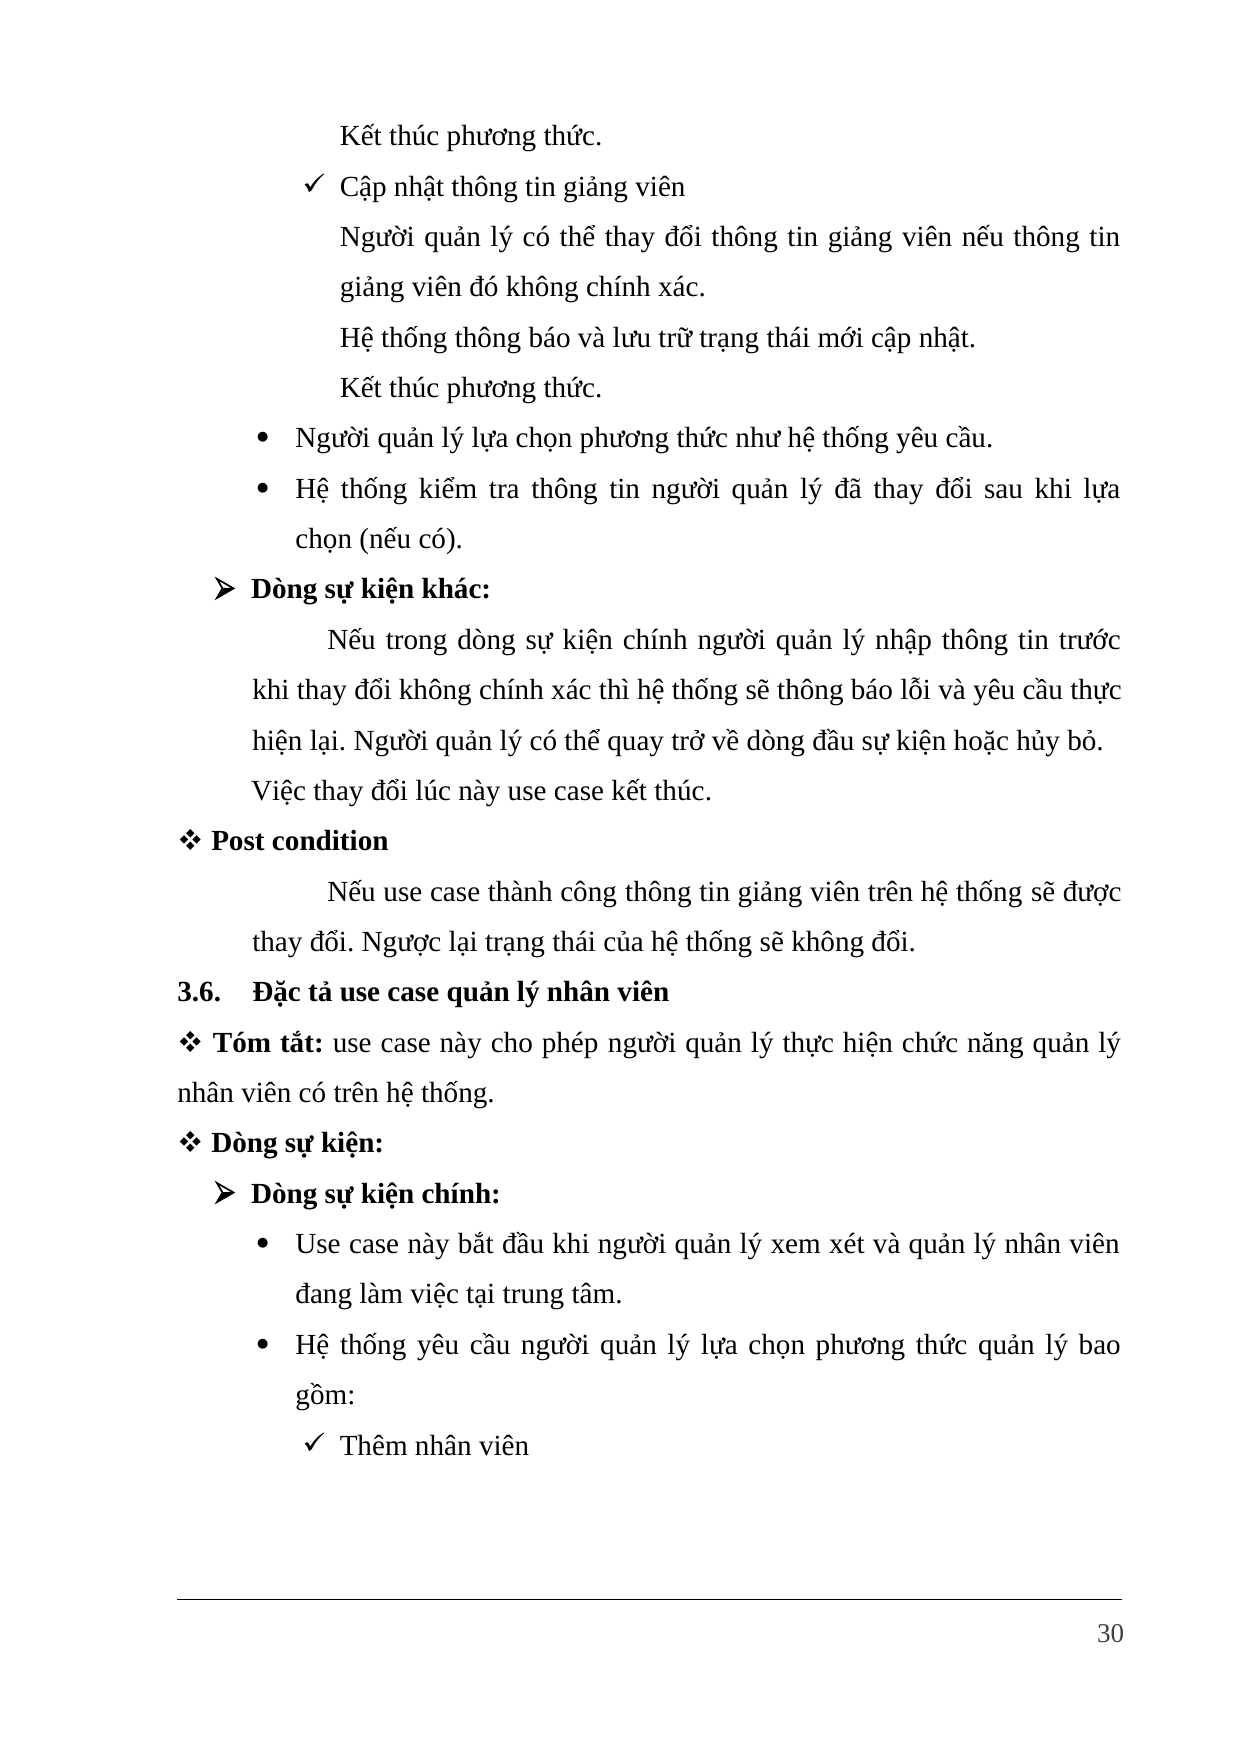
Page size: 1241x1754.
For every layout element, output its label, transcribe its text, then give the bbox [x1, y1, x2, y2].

text Tóm tắt: use case này cho phép người quản lý thực hiện chức năng quản lý nhân viên có trên hệ thống. [177, 1025, 1122, 1109]
list Use case này bắt đầu khi người quản lý xem xét và quản lý nhân viên đang làm việc tại trung tâm. [258, 1226, 1122, 1310]
text Người quản lý có thể thay đổi thông tin giảng viên nếu thông tin giảng viên đó không chính xác. [339, 219, 1122, 303]
text Việc thay đổi lúc này use case kết thúc. [251, 773, 1122, 807]
text Kết thúc phương thức. [339, 118, 1122, 152]
text Nếu trong dòng sự kiện chính người quản lý nhập thông tin trước khi thay đổi không chính xác thì hệ thống sẽ thông báo lỗi và yêu cầu thực hiện lại. Người quản lý có thể quay trở về dòng đầu sự kiện hoặc hủy bỏ. [252, 622, 1122, 756]
subtitle Đặc tả use case quản lý nhân viên [177, 974, 1122, 1008]
text Hệ thống thông báo và lưu trữ trạng thái mới cập nhật. [339, 320, 1122, 353]
list Hệ thống kiểm tra thông tin người quản lý đã thay đổi sau khi lựa chọn (nếu có). [258, 471, 1122, 555]
text Nếu use case thành công thông tin giảng viên trên hệ thống sẽ được thay đổi. Ngược lại trạng thái của hệ thống sẽ không đổi. [252, 874, 1122, 958]
text Post condition [177, 823, 1122, 857]
list Dòng sự kiện khác: [213, 572, 1122, 605]
text Kết thúc phương thức. [339, 370, 1122, 404]
list Dòng sự kiện chính: [213, 1176, 1122, 1209]
list Người quản lý lựa chọn phương thức như hệ thống yêu cầu. [258, 421, 1122, 454]
list Hệ thống yêu cầu người quản lý lựa chọn phương thức quản lý bao gồm: [258, 1327, 1122, 1411]
list Thêm nhân viên [302, 1428, 1122, 1461]
list Cập nhật thông tin giảng viên [302, 169, 1122, 202]
text Dòng sự kiện: [177, 1125, 1122, 1159]
